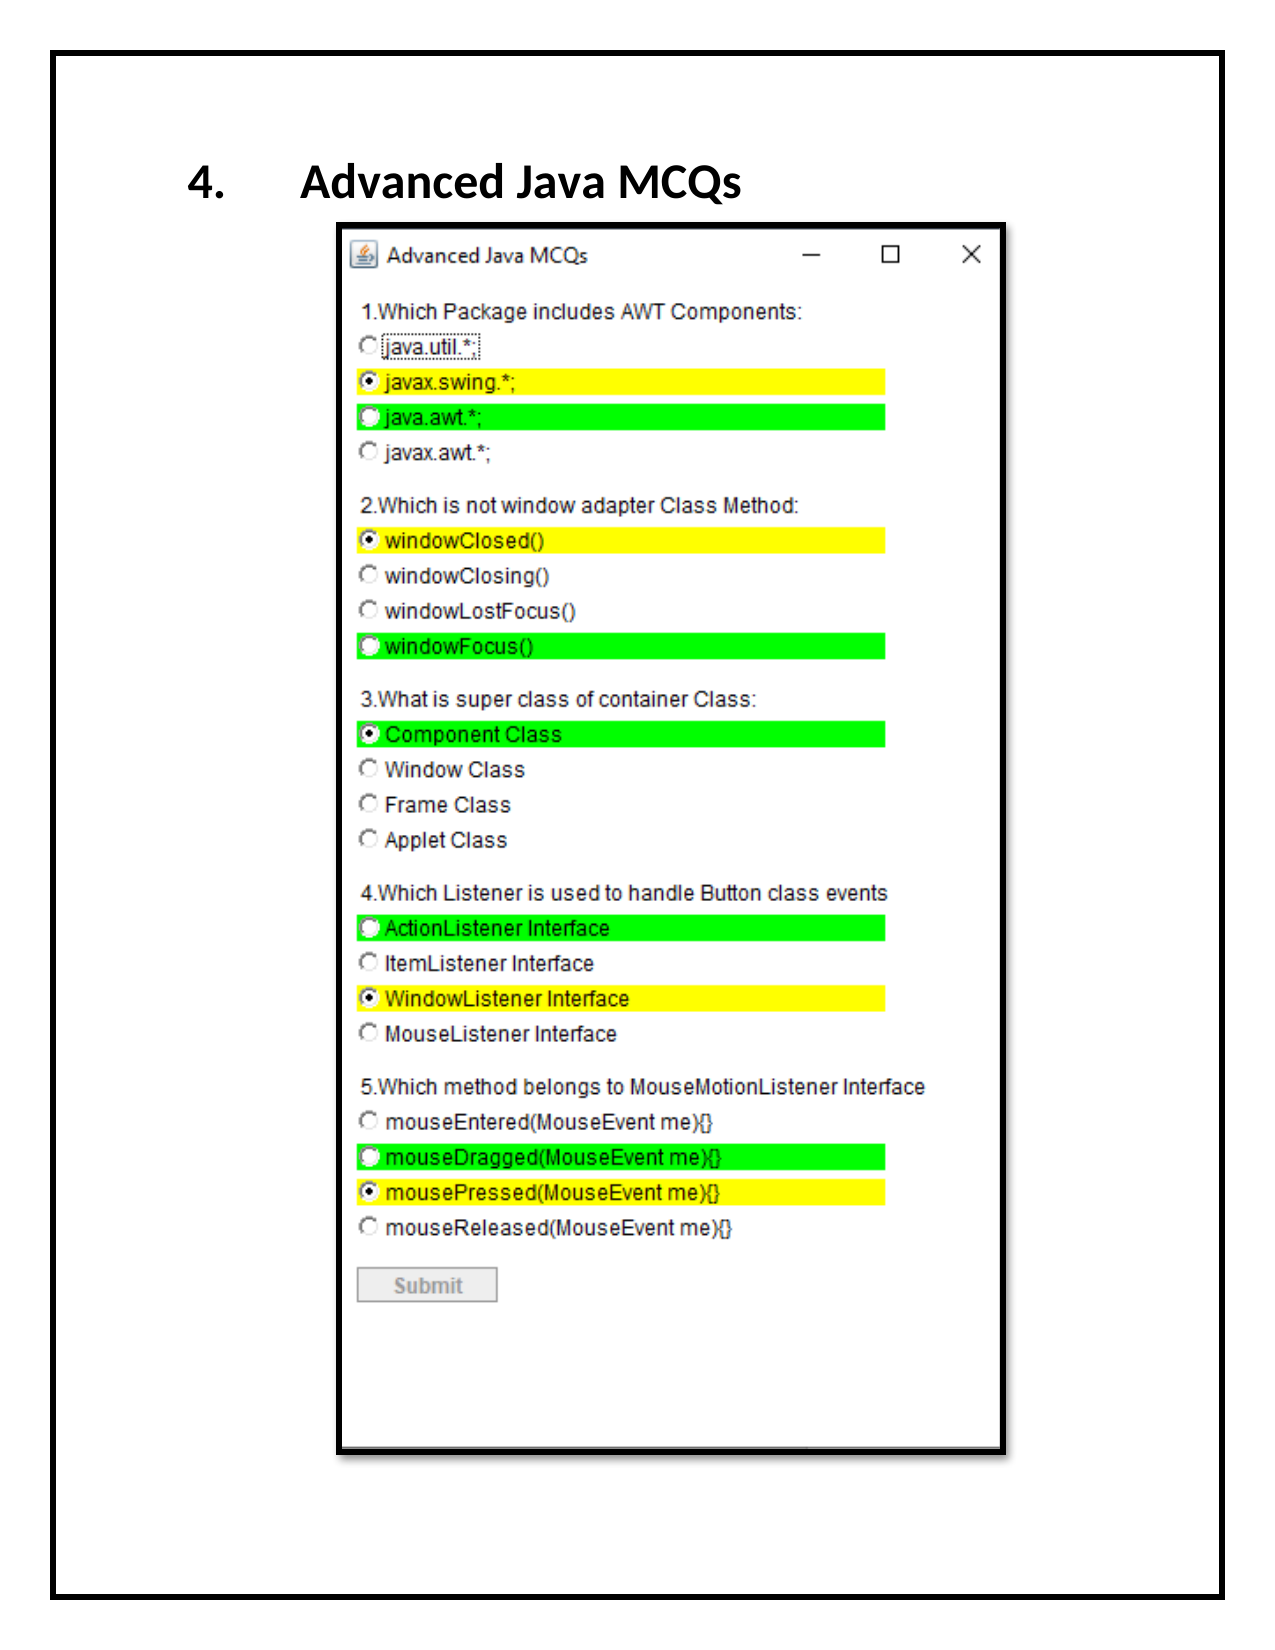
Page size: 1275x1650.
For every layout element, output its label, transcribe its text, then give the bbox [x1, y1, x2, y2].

list Advanced Java MCQs [187, 150, 1125, 211]
picture [342, 228, 1000, 1449]
